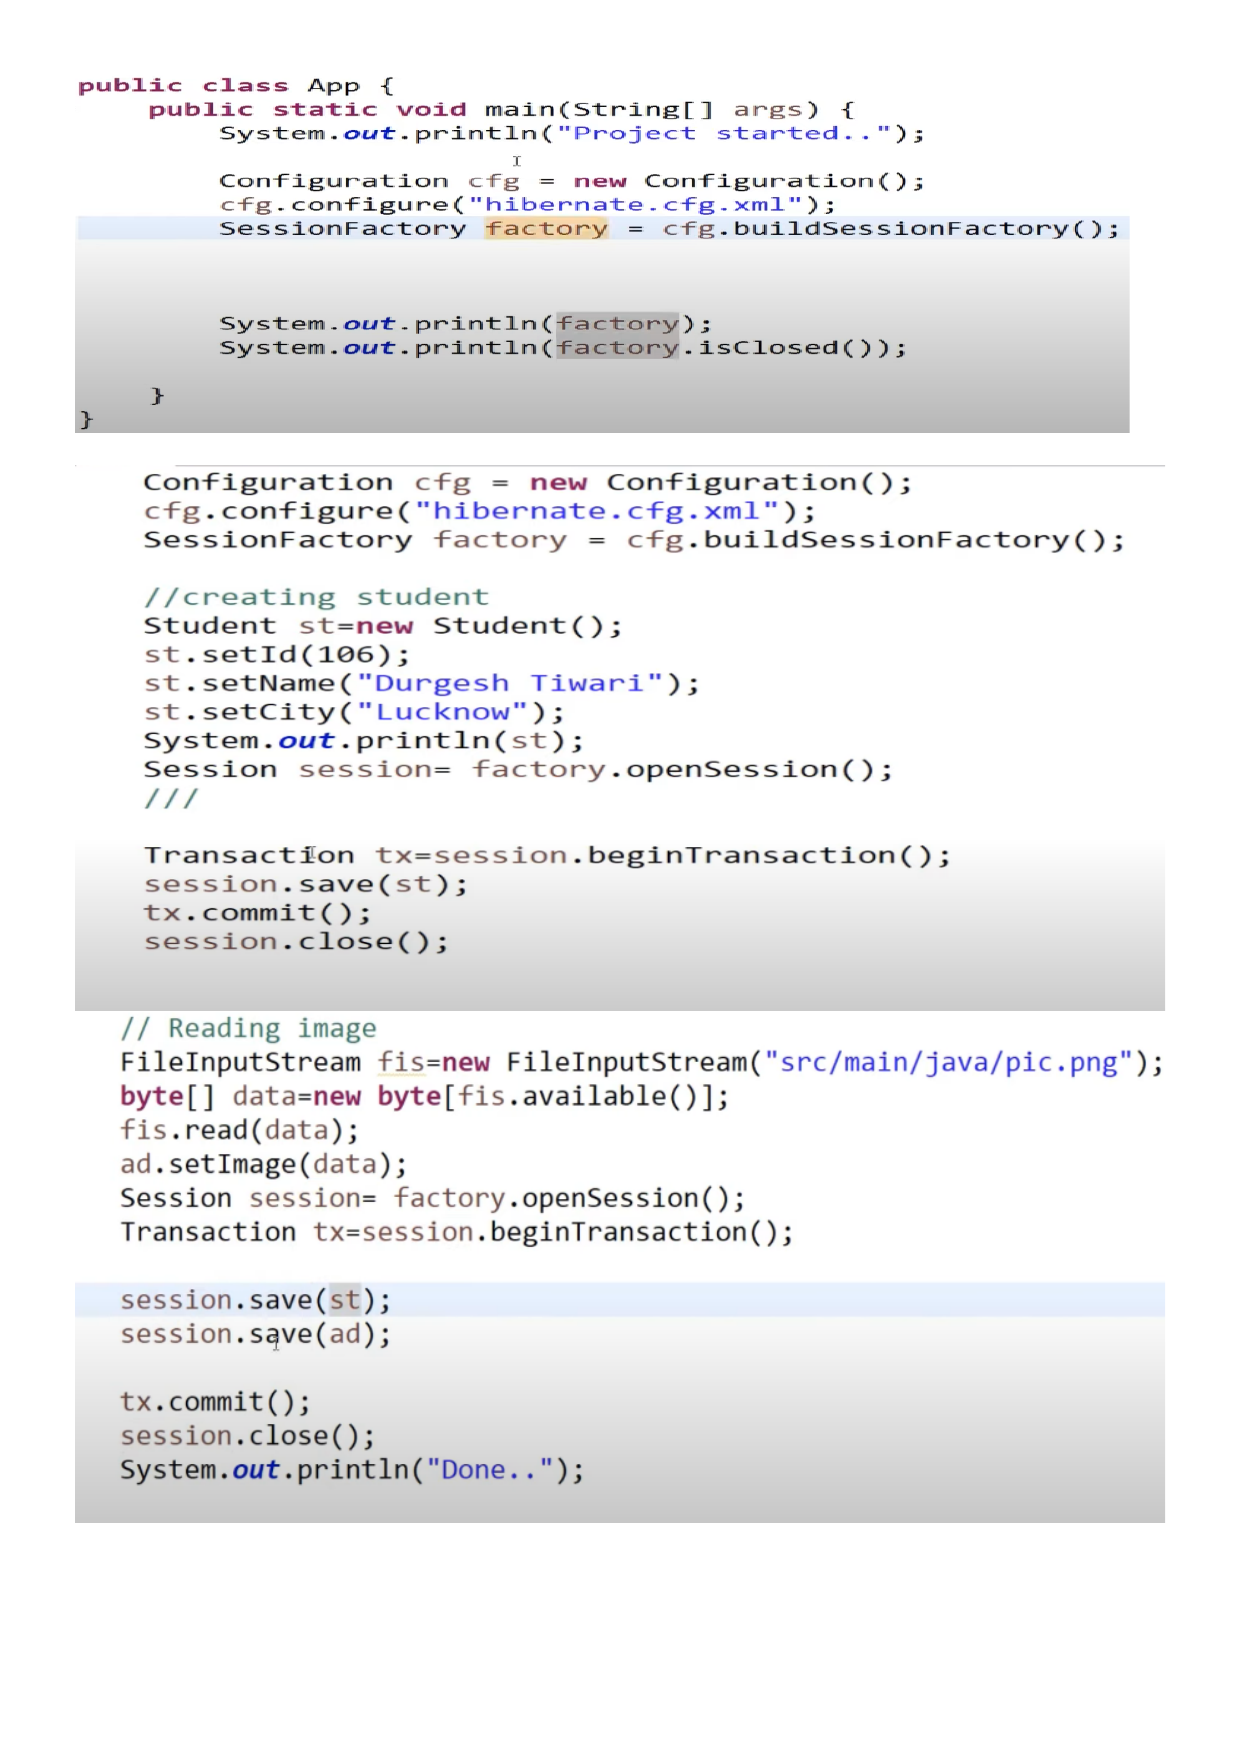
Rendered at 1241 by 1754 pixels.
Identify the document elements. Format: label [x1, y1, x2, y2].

picture [75, 75, 1130, 433]
picture [75, 465, 1166, 1011]
picture [75, 1012, 1166, 1523]
